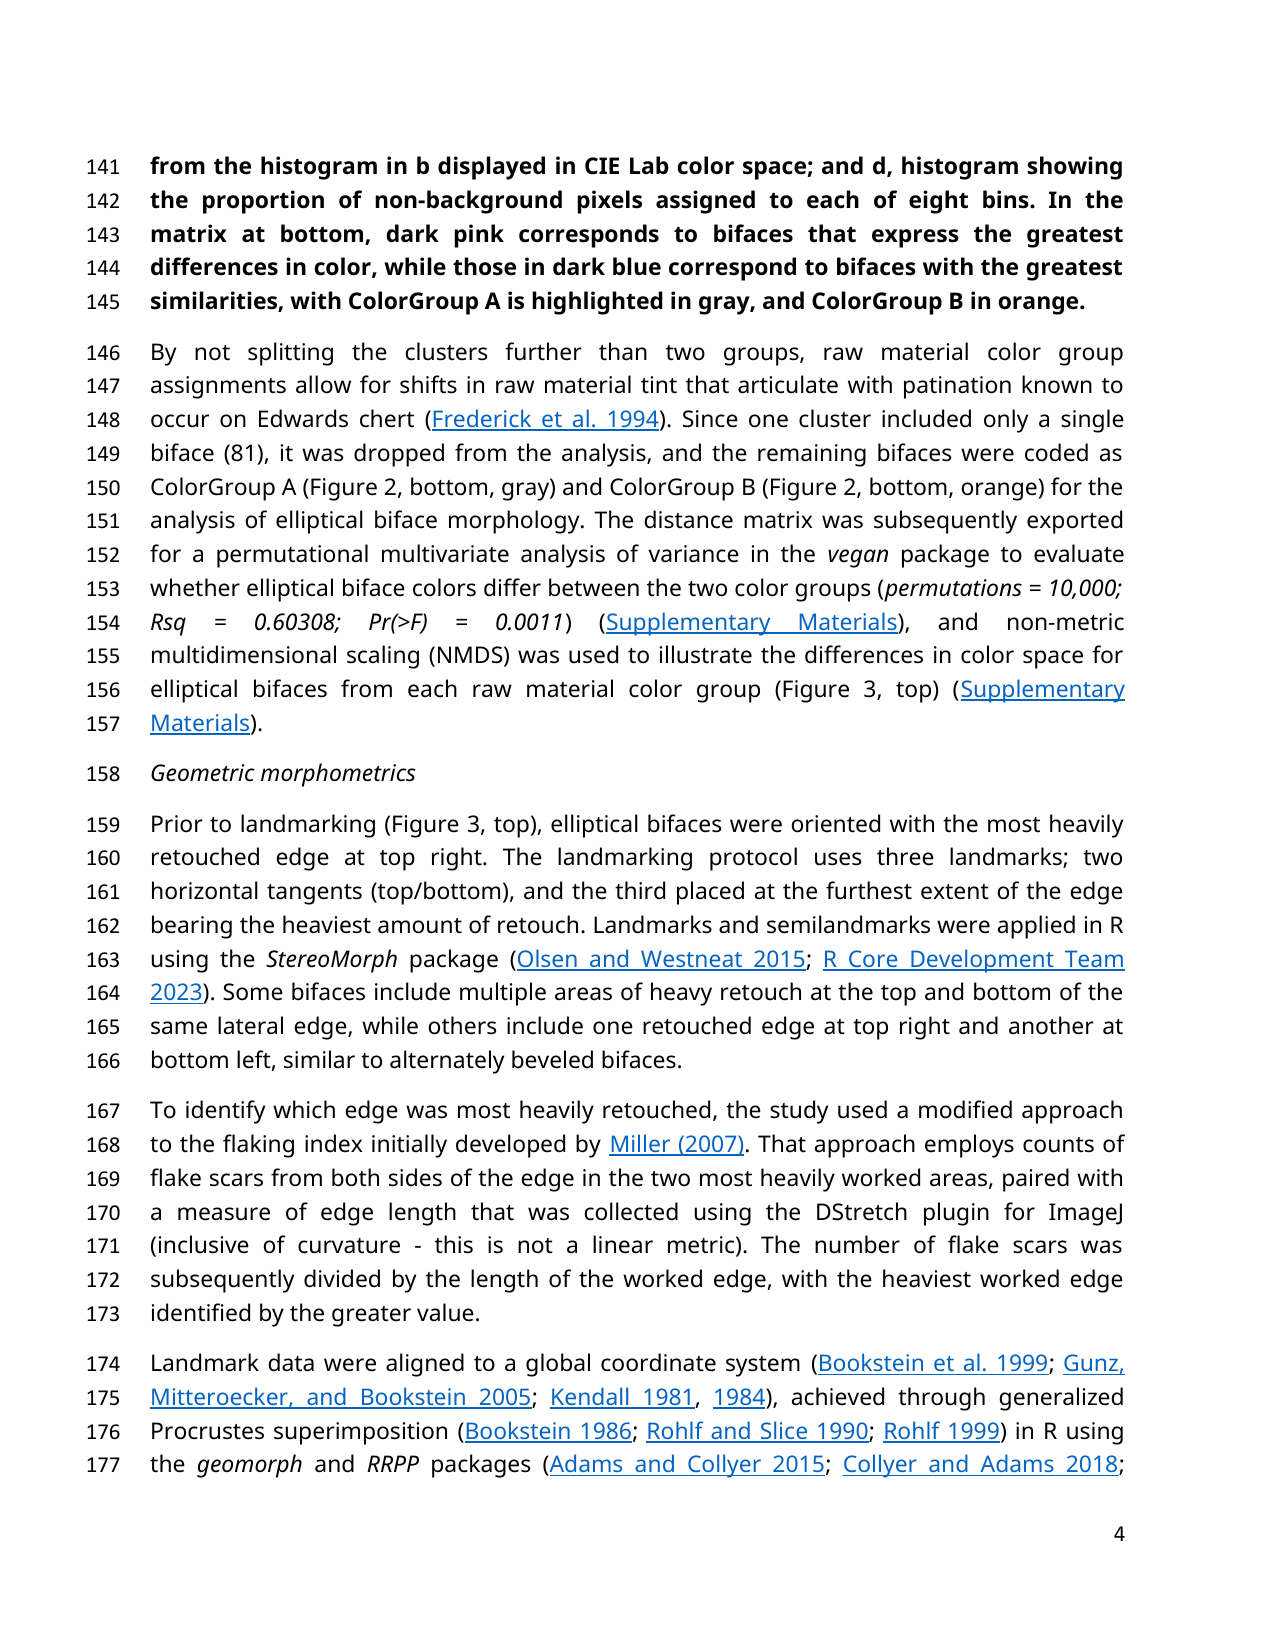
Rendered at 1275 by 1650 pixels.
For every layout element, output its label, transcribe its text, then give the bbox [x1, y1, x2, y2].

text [150, 1347, 1125, 1479]
text To identify which edge was most heavily retouched, the study used a modified approach to the flaking index initially developed by Miller (2007). That approach employs counts of flake scars from both sides of the edge in the two most heavily worked areas, paired with a measure of edge length that was collected using the DStretch plugin for ImageJ (inclusive of curvature - this is not a linear metric). The number of flake scars was subsequently divided by the length of the worked edge, with the heaviest worked edge identified by the greater value. [150, 1094, 1125, 1328]
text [150, 150, 1125, 316]
text Prior to landmarking (Figure 3, top), elliptical bifaces were oriented with the most heavily retouched edge at top right. The landmarking protocol uses three landmarks; two horizontal tangents (top/bottom), and the third placed at the furthest extent of the edge bearing the heaviest amount of retouch. Landmarks and semilandmarks were applied in R using the StereoMorph package (Olsen and Westneat 2015; R Core Development Team 2023). Some bifaces include multiple areas of heavy retouch at the top and bottom of the same lateral edge, while others include one retouched edge at top right and another at bottom left, similar to alternately beveled bifaces. [150, 807, 1125, 1075]
text Geometric morphometrics [150, 757, 1125, 788]
text By not splitting the clusters further than two groups, raw material color group assignments allow for shifts in raw material tint that articulate with patination known to occur on Edwards chert (Frederick et al. 1994). Since one cluster included only a single biface (81), it was dropped from the analysis, and the remaining bifaces were coded as ColorGroup A (Figure 2, bottom, gray) and ColorGroup B (Figure 2, bottom, orange) for the analysis of elliptical biface morphology. The distance matrix was subsequently exported for a permutational multivariate analysis of variance in the vegan package to evaluate whether elliptical biface colors differ between the two color groups (permutations = 10,000; Rsq = 0.60308; Pr(>F) = 0.0011) (Supplementary Materials), and non-metric multidimensional scaling (NMDS) was used to illustrate the differences in color space for elliptical bifaces from each raw material color group (Figure 3, top) (Supplementary Materials). [150, 335, 1125, 738]
